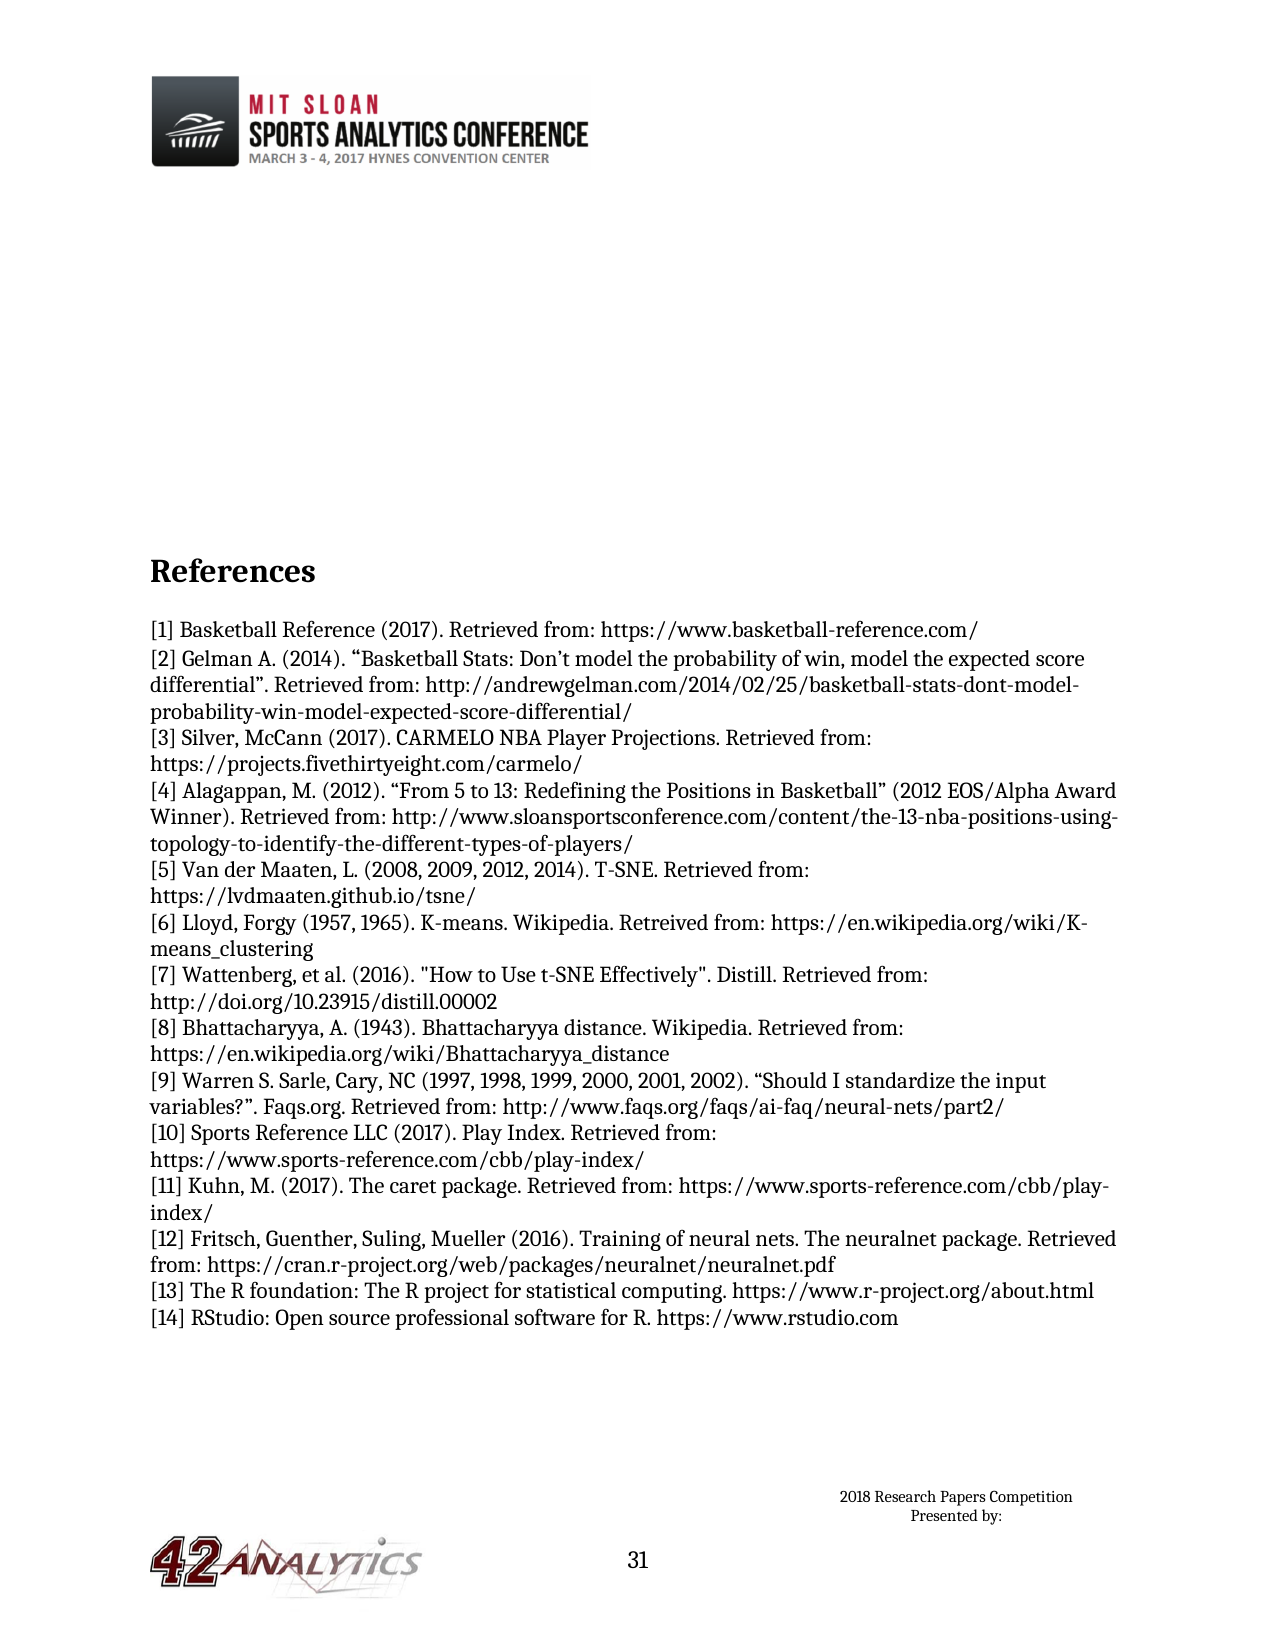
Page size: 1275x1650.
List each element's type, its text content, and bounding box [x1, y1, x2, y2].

text [9] Warren S. Sarle, Cary, NC (1997, 1998, 1999, 2000, 2001, 2002). “Should I standardize the input variables?”. Faqs.org. Retrieved from: http://www.faqs.org/faqs/ai-faq/neural-nets/part2/ [150, 1067, 1125, 1120]
text [11] Kuhn, M. (2017). The caret package. Retrieved from: https://www.sports-reference.com/cbb/play-index/ [150, 1173, 1125, 1226]
text [5] Van der Maaten, L. (2008, 2009, 2012, 2014). T-SNE. Retrieved from: https://lvdmaaten.github.io/tsne/ [150, 857, 1125, 909]
text [8] Bhattacharyya, A. (1943). Bhattacharyya distance. Wikipedia. Retrieved from: https://en.wikipedia.org/wiki/Bhattacharyya_distance [150, 1015, 1125, 1067]
text [7] Wattenberg, et al. (2016). "How to Use t-SNE Effectively". Distill. Retrieved from: http://doi.org/10.23915/distill.00002 [150, 962, 1125, 1015]
text [6] Lloyd, Forgy (1957, 1965). K-means. Wikipedia. Retreived from: https://en.wikipedia.org/wiki/K-means_clustering [150, 909, 1125, 962]
text [4] Alagappan, M. (2012). “From 5 to 13: Redefining the Positions in Basketball” (2012 EOS/Alpha Award Winner). Retrieved from: http://www.sloansportsconference.com/content/the-13-nba-positions-using-topology-to-identify-the-different-types-of-players/ [150, 778, 1125, 857]
picture [150, 75, 591, 170]
text [10] Sports Reference LLC (2017). Play Index. Retrieved from: https://www.sports-reference.com/cbb/play-index/ [150, 1120, 1125, 1173]
text [3] Silver, McCann (2017). CARMELO NBA Player Projections. Retrieved from: https://projects.fivethirtyeight.com/carmelo/ [150, 725, 1125, 778]
picture [131, 1517, 433, 1612]
text References [150, 552, 1125, 591]
text [1] Basketball Reference (2017). Retrieved from: https://www.basketball-reference.com/ [150, 617, 1125, 643]
text [13] The R foundation: The R project for statistical computing. https://www.r-project.org/about.html [150, 1278, 1125, 1305]
text [14] RStudio: Open source professional software for R. https://www.rstudio.com [150, 1305, 1125, 1331]
text [2] Gelman A. (2014). “Basketball Stats: Don’t model the probability of win, model the expected score differential”. Retrieved from: http://andrewgelman.com/2014/02/25/basketball-stats-dont-model-probability-win-model-expected-score-differential/ [150, 643, 1125, 725]
text [12] Fritsch, Guenther, Suling, Mueller (2016). Training of neural nets. The neuralnet package. Retrieved from: https://cran.r-project.org/web/packages/neuralnet/neuralnet.pdf [150, 1226, 1125, 1278]
